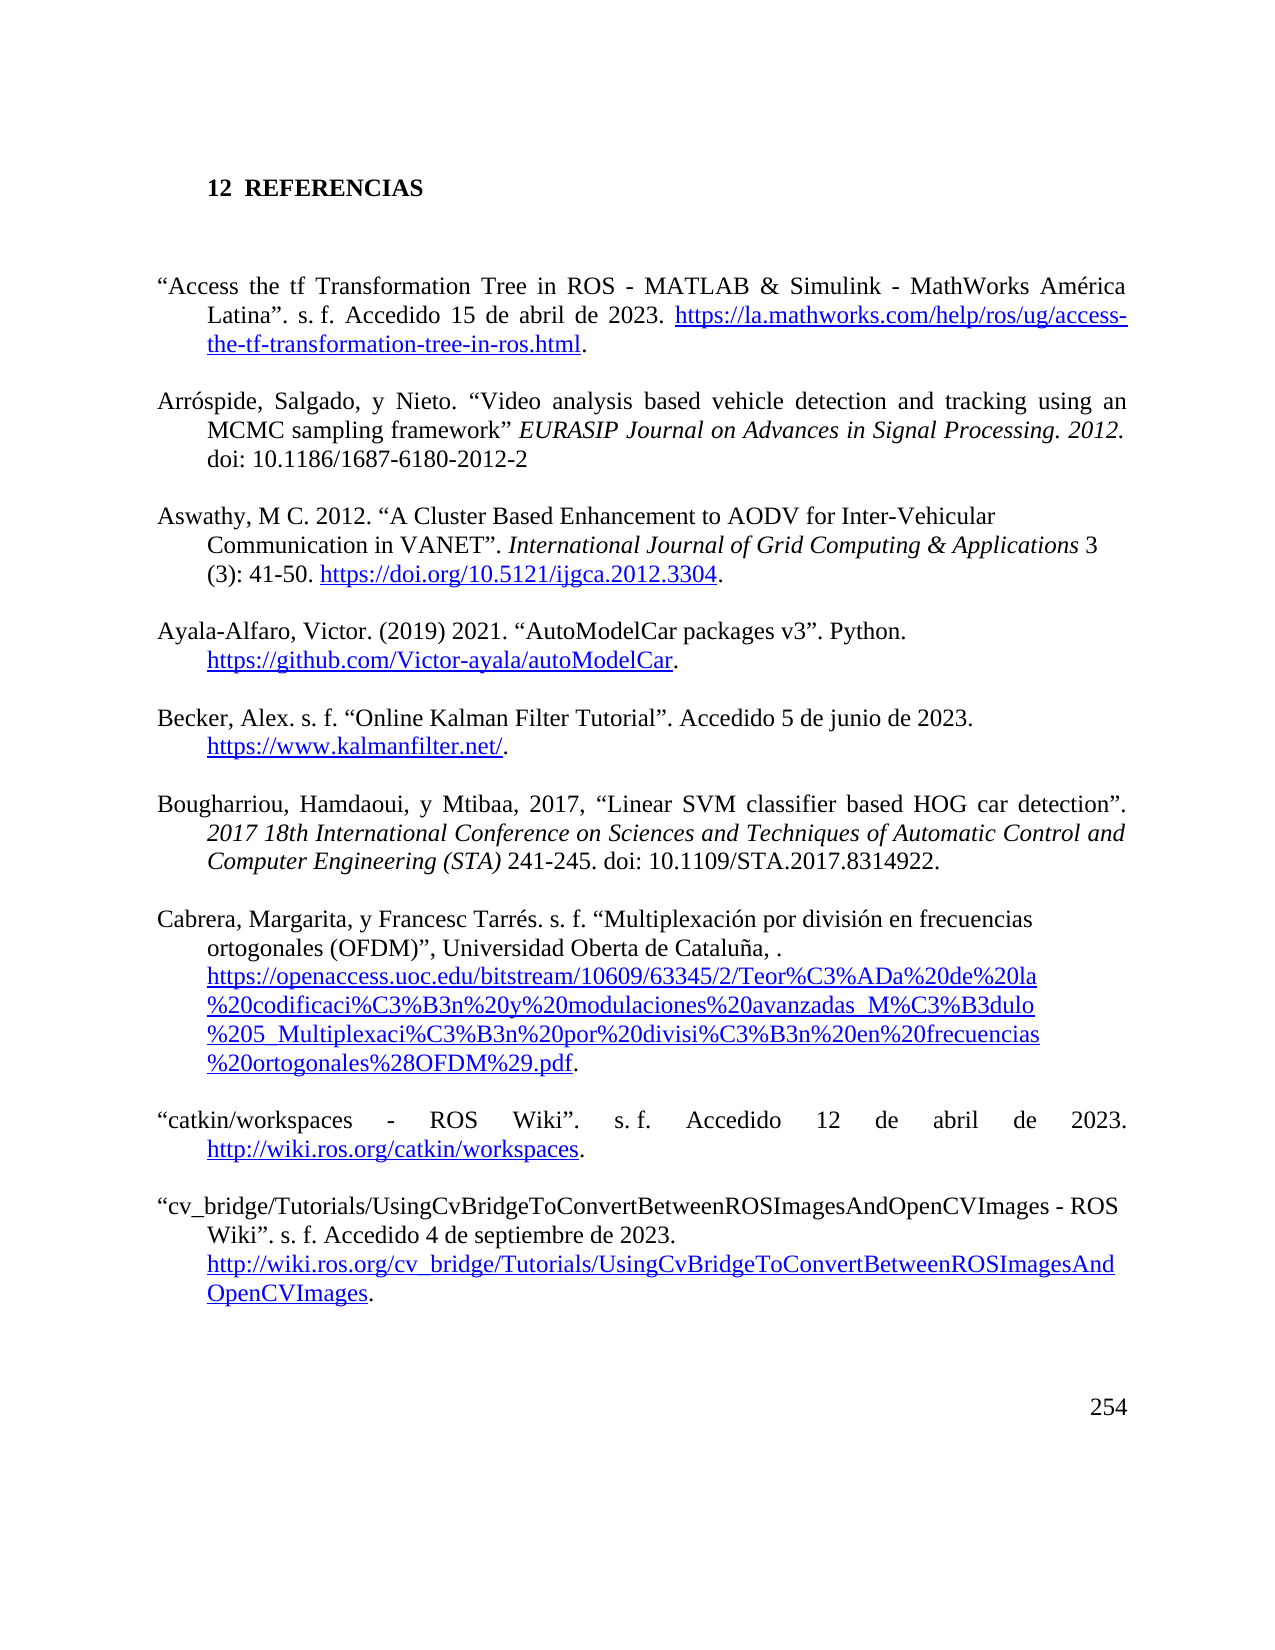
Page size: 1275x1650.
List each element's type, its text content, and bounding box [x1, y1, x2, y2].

text Becker, Alex. s. f. “Online Kalman Filter Tutorial”. Accedido 5 de junio de 2023. https://www.kalmanfilter.net/. [157, 703, 1127, 760]
text Ayala-Alfaro, Victor. (2019) 2021. “AutoModelCar packages v3”. Python. https://github.com/Victor-ayala/autoModelCar. [157, 616, 1127, 674]
text Arróspide, Salgado, y Nieto. “Video analysis based vehicle detection and tracking using an MCMC sampling framework” EURASIP Journal on Advances in Signal Processing. 2012. doi: 10.1186/1687-6180-2012-2 [157, 386, 1127, 473]
text “catkin/workspaces - ROS Wiki”. s. f. Accedido 12 de abril de 2023. http://wiki.ros.org/catkin/workspaces. [157, 1105, 1127, 1163]
text Cabrera, Margarita, y Francesc Tarrés. s. f. “Multiplexación por división en frecuencias ortogonales (OFDM)”, Universidad Oberta de Cataluña, . https://openaccess.uoc.edu/bitstream/10609/63345/2/Teor%C3%ADa%20de%20la%20codificaci%C3%B3n%20y%20modulaciones%20avanzadas_M%C3%B3dulo%205_Multiplexaci%C3%B3n%20por%20divisi%C3%B3n%20en%20frecuencias%20ortogonales%28OFDM%29.pdf. [157, 904, 1127, 1076]
text “cv_bridge/Tutorials/UsingCvBridgeToConvertBetweenROSImagesAndOpenCVImages - ROS Wiki”. s. f. Accedido 4 de septiembre de 2023. http://wiki.ros.org/cv_bridge/Tutorials/UsingCvBridgeToConvertBetweenROSImagesAndOpenCVImages. [157, 1191, 1127, 1306]
text Aswathy, M C. 2012. “A Cluster Based Enhancement to AODV for Inter-Vehicular Communication in VANET”. International Journal of Grid Computing & Applications 3 (3): 41-50. https://doi.org/10.5121/ijgca.2012.3304. [157, 501, 1127, 588]
text “Access the tf Transformation Tree in ROS - MATLAB & Simulink - MathWorks América Latina”. s. f. Accedido 15 de abril de 2023. https://la.mathworks.com/help/ros/ug/access-the-tf-transformation-tree-in-ros.html. [157, 271, 1127, 358]
text Bougharriou, Hamdaoui, y Mtibaa, 2017, “Linear SVM classifier based HOG car detection”. 2017 18th International Conference on Sciences and Techniques of Automatic Control and Computer Engineering (STA) 241-245. doi: 10.1109/STA.2017.8314922. [157, 789, 1127, 875]
subtitle Referencias [207, 173, 1127, 201]
